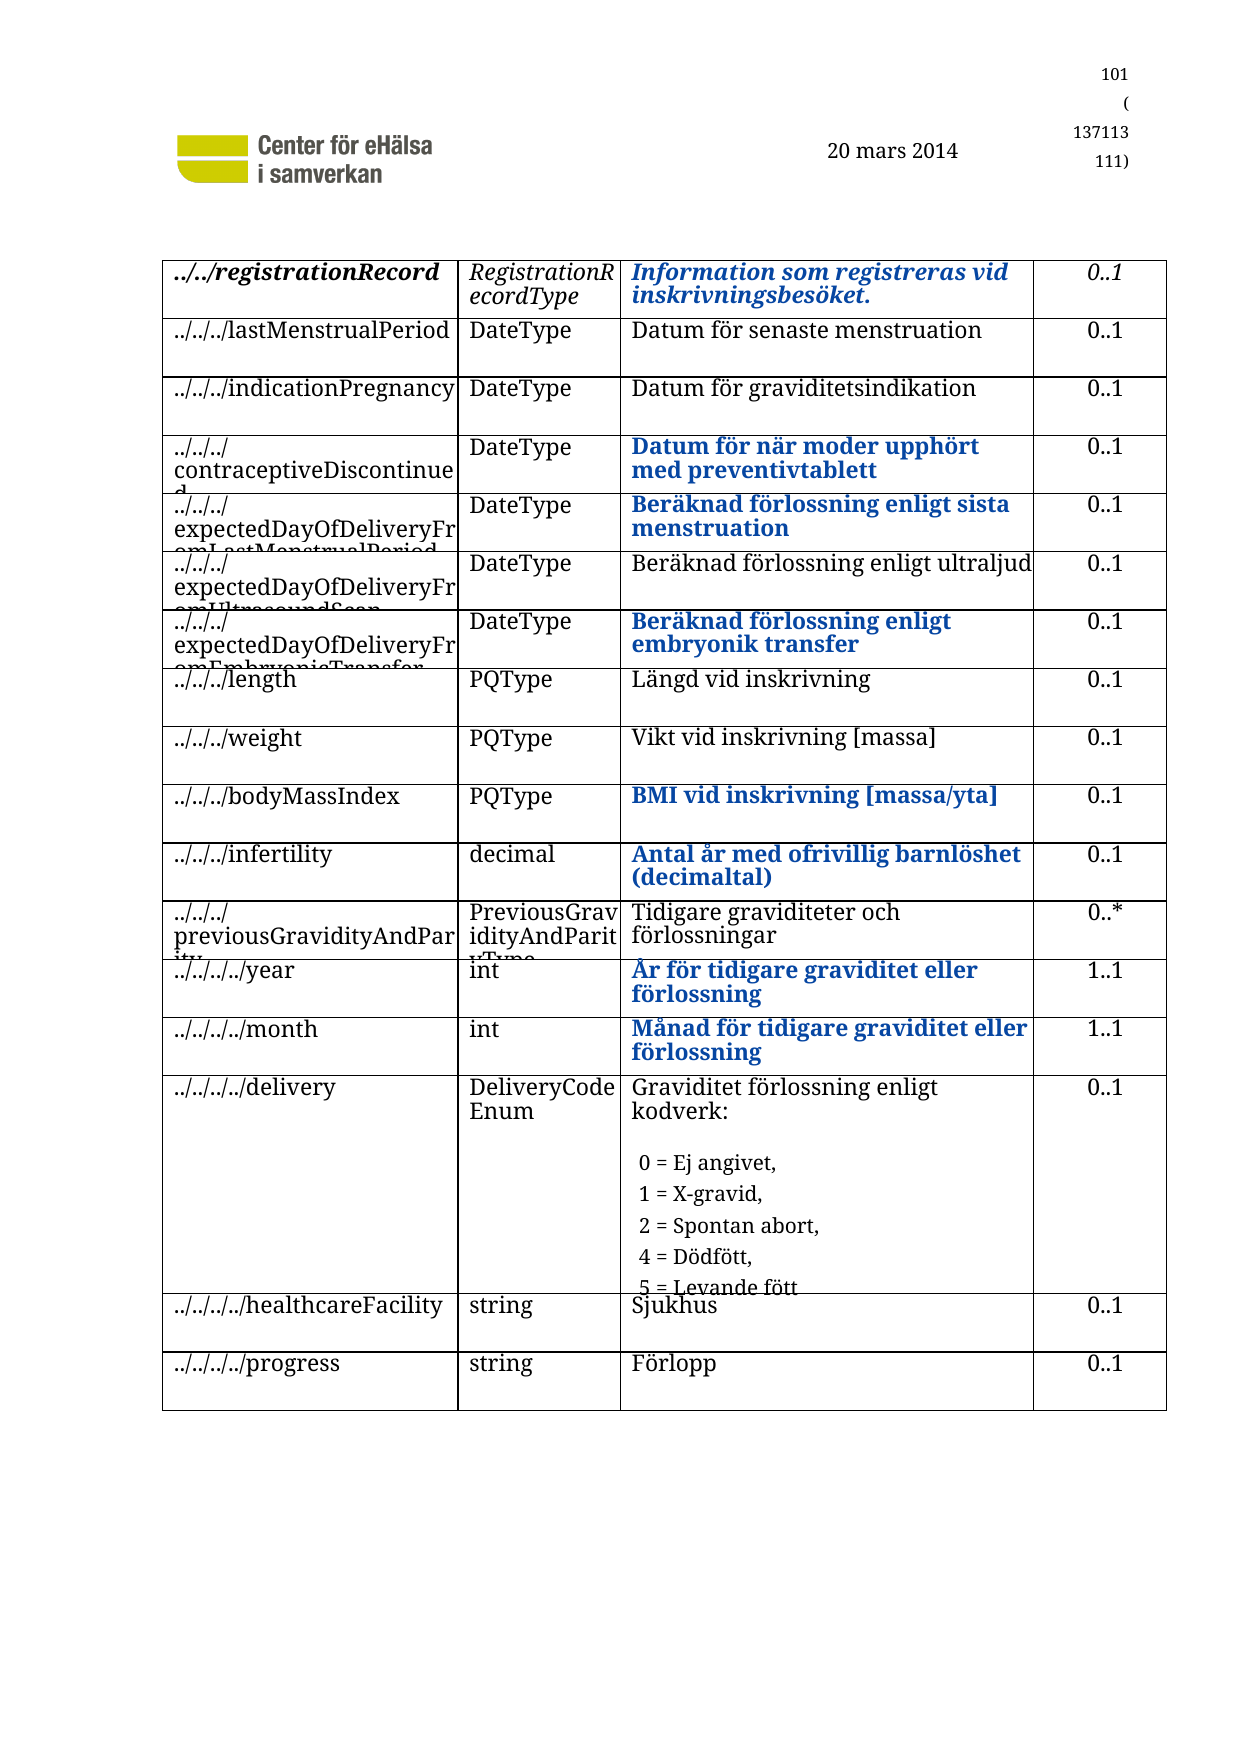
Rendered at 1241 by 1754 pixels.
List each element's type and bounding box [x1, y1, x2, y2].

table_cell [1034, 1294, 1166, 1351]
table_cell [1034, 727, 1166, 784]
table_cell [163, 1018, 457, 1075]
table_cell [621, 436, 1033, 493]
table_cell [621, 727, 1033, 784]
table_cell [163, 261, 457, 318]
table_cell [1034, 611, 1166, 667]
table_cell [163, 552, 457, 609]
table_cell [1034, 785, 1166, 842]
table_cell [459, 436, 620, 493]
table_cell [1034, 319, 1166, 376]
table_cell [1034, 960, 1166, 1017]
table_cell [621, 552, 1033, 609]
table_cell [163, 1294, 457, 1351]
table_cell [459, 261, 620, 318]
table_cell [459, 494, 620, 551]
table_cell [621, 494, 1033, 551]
picture [177, 135, 432, 183]
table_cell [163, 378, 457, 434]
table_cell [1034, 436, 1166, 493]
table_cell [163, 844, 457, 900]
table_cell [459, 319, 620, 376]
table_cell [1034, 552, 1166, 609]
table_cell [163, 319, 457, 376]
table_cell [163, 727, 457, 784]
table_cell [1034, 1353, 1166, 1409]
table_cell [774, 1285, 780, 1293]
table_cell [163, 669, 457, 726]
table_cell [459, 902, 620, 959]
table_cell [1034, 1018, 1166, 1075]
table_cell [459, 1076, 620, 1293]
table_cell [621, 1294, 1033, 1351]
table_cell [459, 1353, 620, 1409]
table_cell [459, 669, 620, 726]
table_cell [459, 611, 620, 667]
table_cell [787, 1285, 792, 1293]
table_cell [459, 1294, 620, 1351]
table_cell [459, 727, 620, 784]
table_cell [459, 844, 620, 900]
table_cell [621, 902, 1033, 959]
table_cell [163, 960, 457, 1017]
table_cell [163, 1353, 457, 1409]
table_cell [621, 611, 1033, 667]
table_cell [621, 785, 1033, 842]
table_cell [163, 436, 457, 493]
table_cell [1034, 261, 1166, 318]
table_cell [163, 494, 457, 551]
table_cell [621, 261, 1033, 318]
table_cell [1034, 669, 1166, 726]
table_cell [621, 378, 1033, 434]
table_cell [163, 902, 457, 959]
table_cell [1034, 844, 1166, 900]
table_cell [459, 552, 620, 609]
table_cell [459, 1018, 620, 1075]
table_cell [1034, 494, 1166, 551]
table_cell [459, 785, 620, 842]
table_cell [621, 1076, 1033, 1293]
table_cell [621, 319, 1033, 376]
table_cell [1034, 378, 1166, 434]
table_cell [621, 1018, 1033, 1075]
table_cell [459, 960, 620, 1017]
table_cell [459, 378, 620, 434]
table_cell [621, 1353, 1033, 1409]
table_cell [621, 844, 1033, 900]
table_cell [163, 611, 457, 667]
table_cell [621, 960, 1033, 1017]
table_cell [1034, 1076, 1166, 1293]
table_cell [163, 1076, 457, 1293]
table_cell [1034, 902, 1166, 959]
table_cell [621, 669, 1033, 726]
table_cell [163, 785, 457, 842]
